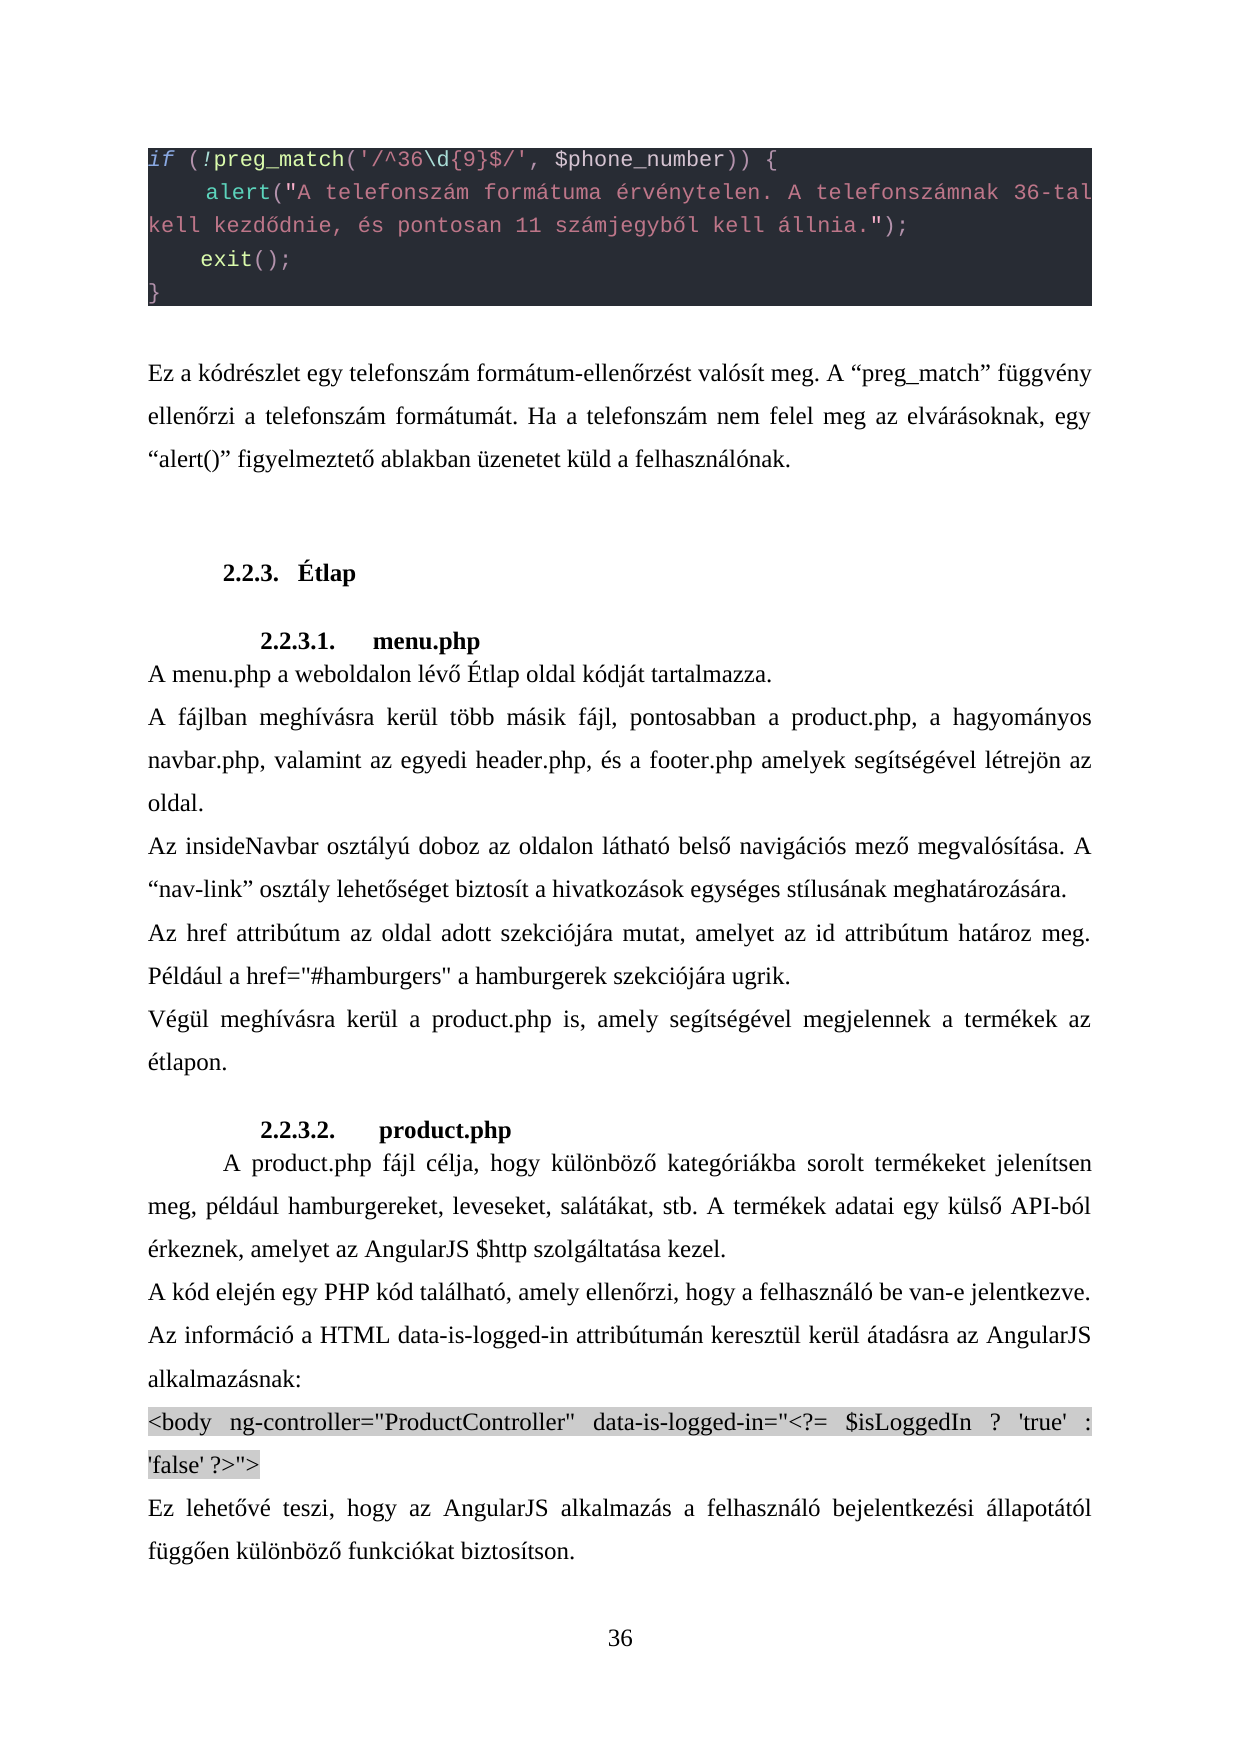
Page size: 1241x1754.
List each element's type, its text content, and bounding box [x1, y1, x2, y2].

text Ez a kódrészlet egy telefonszám formátum-ellenőrzést valósít meg. A “preg_match” függvény ellenőrzi a telefonszám formátumát. Ha a telefonszám nem felel meg az elvárásoknak, egy “alert()” figyelmeztető ablakban üzenetet küld a felhasználónak. [148, 315, 1092, 473]
text Ez lehetővé teszi, hogy az AngularJS alkalmazás a felhasználó bejelentkezési állapotától függően különböző funkciókat biztosítson. [148, 1493, 1092, 1565]
text A fájlban meghívásra kerül több másik fájl, pontosabban a product.php, a hagyományos navbar.php, valamint az egyedi header.php, és a footer.php amelyek segítségével létrejön az oldal. [148, 702, 1092, 817]
text Az insideNavbar osztályú doboz az oldalon látható belső navigációs mező megvalósítása. A “nav-link” osztály lehetőséget biztosít a hivatkozások egységes stílusának meghatározására. [148, 831, 1092, 903]
subtitle menu.php [260, 626, 1092, 655]
text Végül meghívásra kerül a product.php is, amely segítségével megjelennek a termékek az étlapon. [148, 1004, 1092, 1076]
text Az információ a HTML data-is-logged-in attribútumán keresztül kerül átadásra az AngularJS alkalmazásnak: [148, 1321, 1092, 1392]
text if (!preg_match('/^36\d{9}$/', $phone_number)) { [148, 148, 1092, 172]
text alert("A telefonszám formátuma érvénytelen. A telefonszámnak 36-tal kell kezdődnie, és pontosan 11 számjegyből kell állnia."); [148, 181, 1092, 239]
subtitle Étlap [223, 558, 1092, 587]
text A product.php fájl célja, hogy különböző kategóriákba sorolt termékeket jelenítsen meg, például hamburgereket, leveseket, salátákat, stb. A termékek adatai egy külső API-ból érkeznek, amelyet az AngularJS $http szolgáltatása kezel. [148, 1148, 1092, 1263]
text exit(); [148, 248, 1092, 273]
subtitle product.php [260, 1115, 1092, 1144]
text A menu.php a weboldalon lévő Étlap oldal kódját tartalmazza. [148, 659, 1092, 688]
text A kód elején egy PHP kód található, amely ellenőrzi, hogy a felhasználó be van-e jelentkezve. [148, 1277, 1092, 1306]
text Az href attribútum az oldal adott szekciójára mutat, amelyet az id attribútum határoz meg. Például a href="#hamburgers" a hamburgerek szekciójára ugrik. [148, 918, 1092, 989]
text } [148, 281, 1092, 306]
text <body ng-controller="ProductController" data-is-logged-in="<?= $isLoggedIn ? 'true' : 'false' ?>"> [148, 1436, 1092, 1479]
